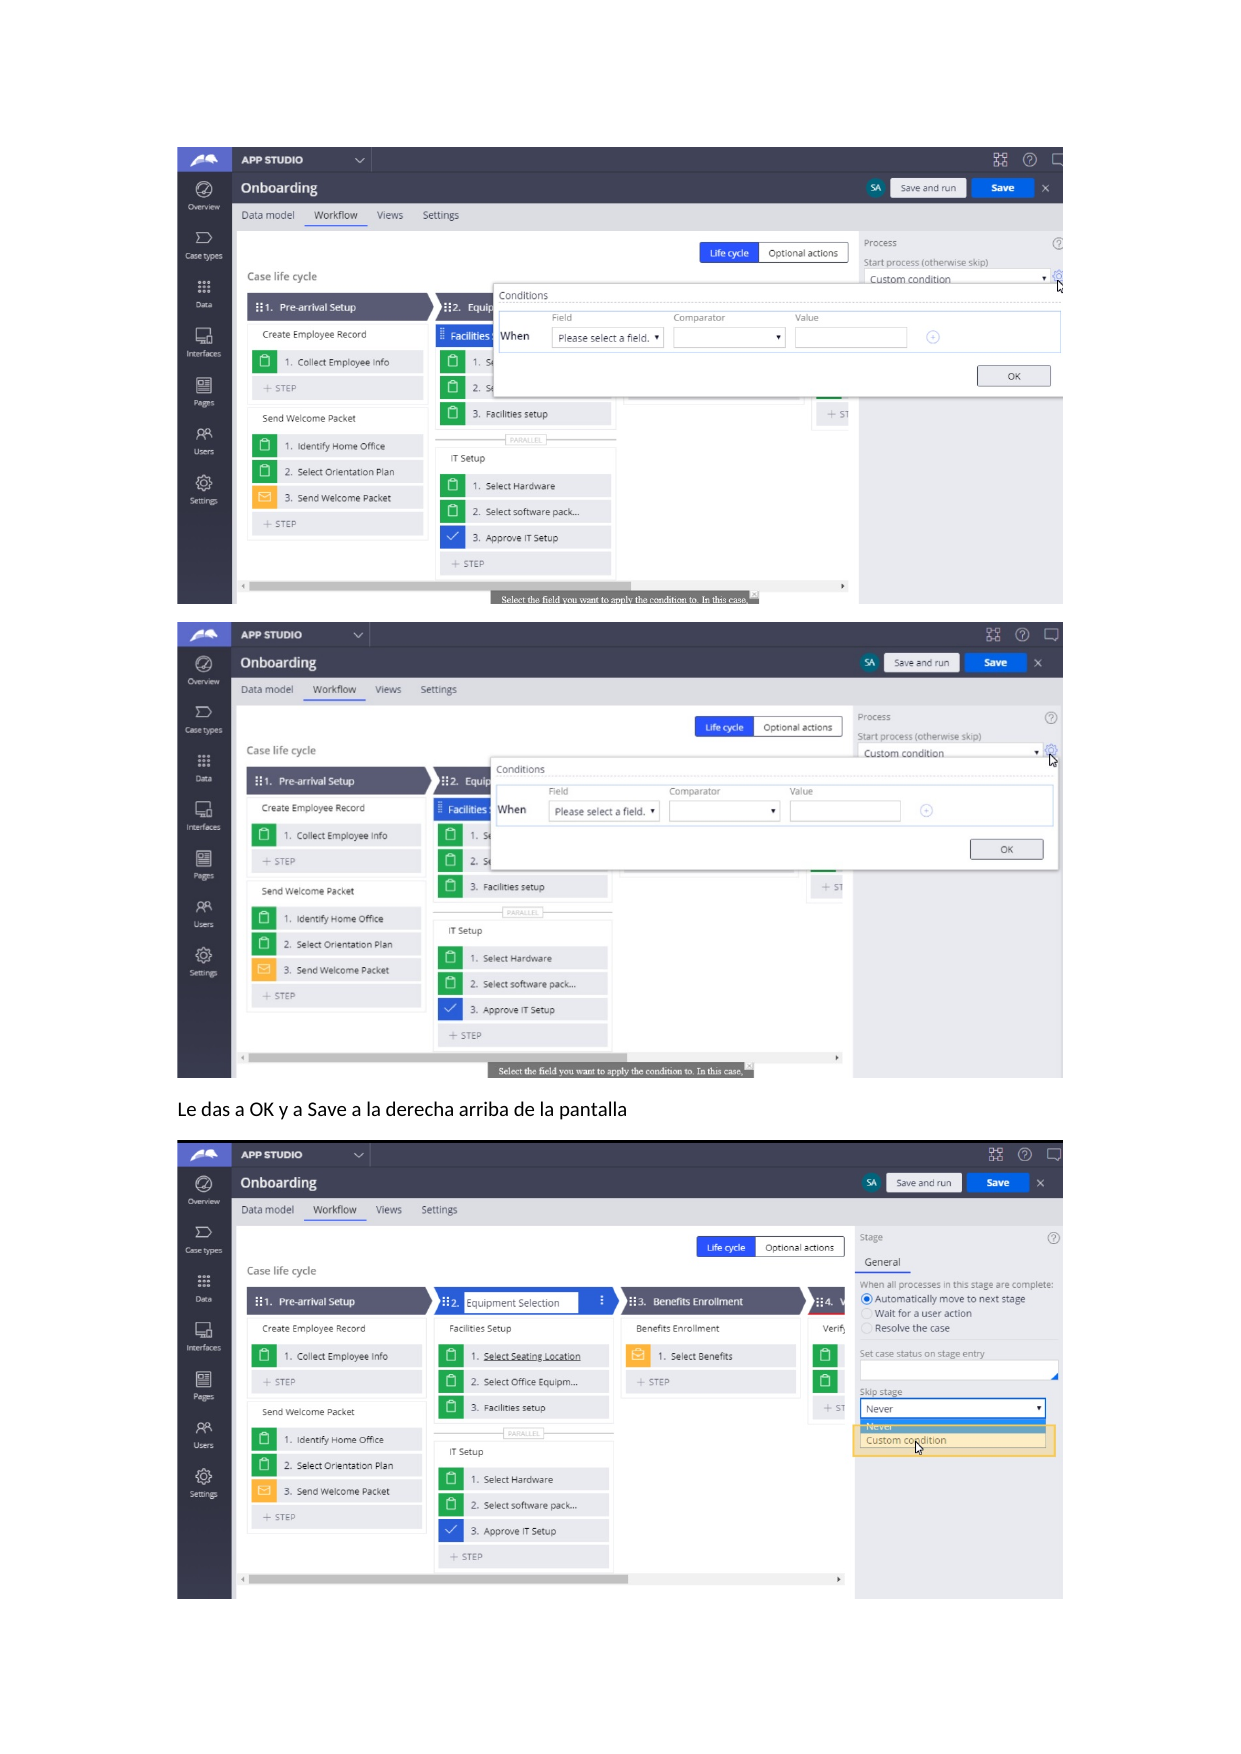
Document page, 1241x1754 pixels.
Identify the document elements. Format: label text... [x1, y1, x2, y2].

picture [177, 622, 1063, 1078]
picture [177, 147, 1063, 604]
picture [177, 1140, 1063, 1599]
text Le das a OK y a Save a la derecha arriba de la pantalla [177, 1097, 1063, 1122]
